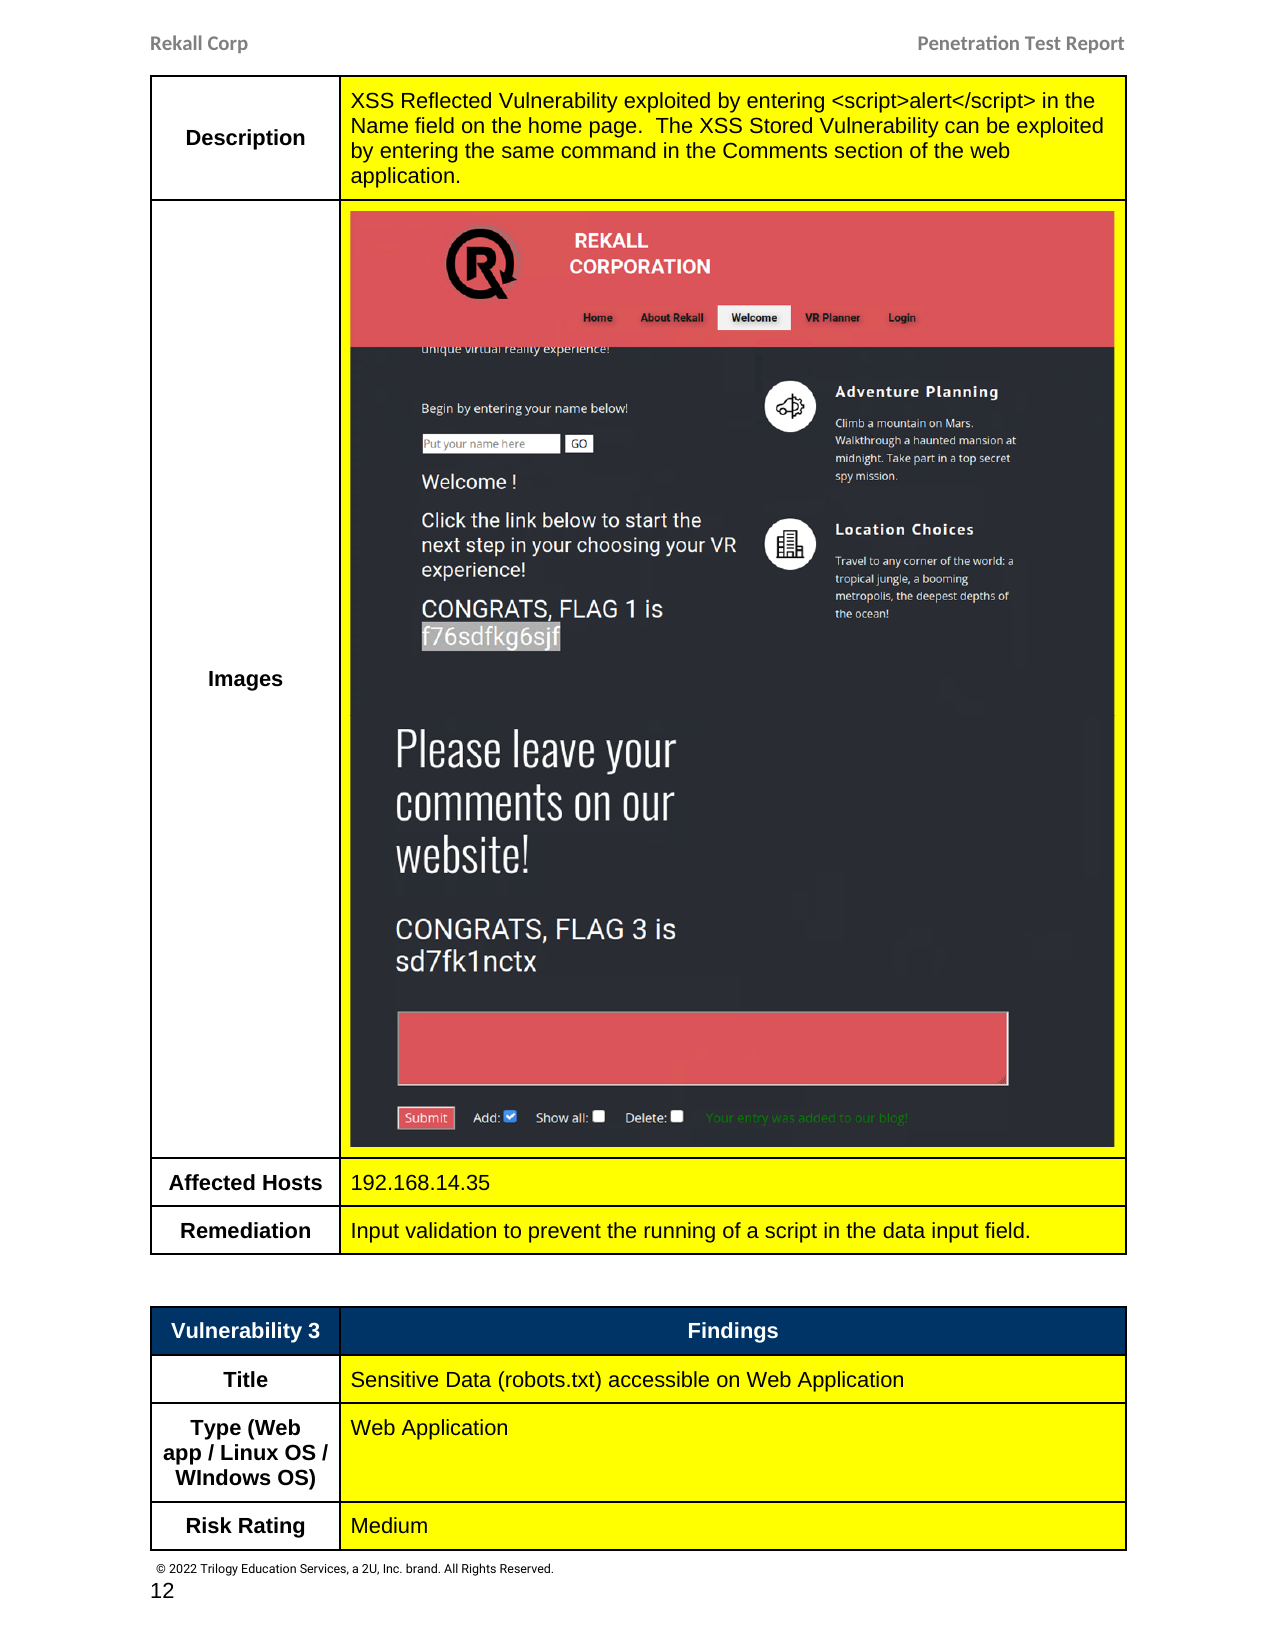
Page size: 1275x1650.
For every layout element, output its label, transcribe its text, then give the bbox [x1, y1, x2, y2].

table_cell Input validation to prevent the running of a script in the data input field. [341, 1207, 1125, 1253]
table_cell Risk Rating [152, 1503, 339, 1549]
picture [350, 211, 1115, 1147]
table_cell Type (Web app / Linux OS / WIndows OS) [152, 1404, 339, 1501]
table_header Vulnerability 3 [152, 1308, 339, 1354]
table_cell XSS Reflected Vulnerability exploited by entering <script>alert</script> in the Name field on the home page. The XSS Stored Vulnerability can be exploited by entering the same command in the Comments section of the web application. [341, 77, 1125, 199]
table_cell Remediation [152, 1207, 339, 1253]
table_cell Affected Hosts [152, 1159, 339, 1205]
table_cell Description [152, 77, 339, 199]
table_cell Sensitive Data (robots.txt) accessible on Web Application [341, 1356, 1125, 1402]
table_cell Title [152, 1356, 339, 1402]
table_cell Web Application [341, 1404, 1125, 1501]
table_cell 192.168.14.35 [341, 1159, 1125, 1205]
table_cell Medium [341, 1503, 1125, 1549]
table_cell Images [152, 201, 339, 1157]
table_cell [341, 201, 1125, 1157]
table_header Findings [341, 1308, 1125, 1354]
